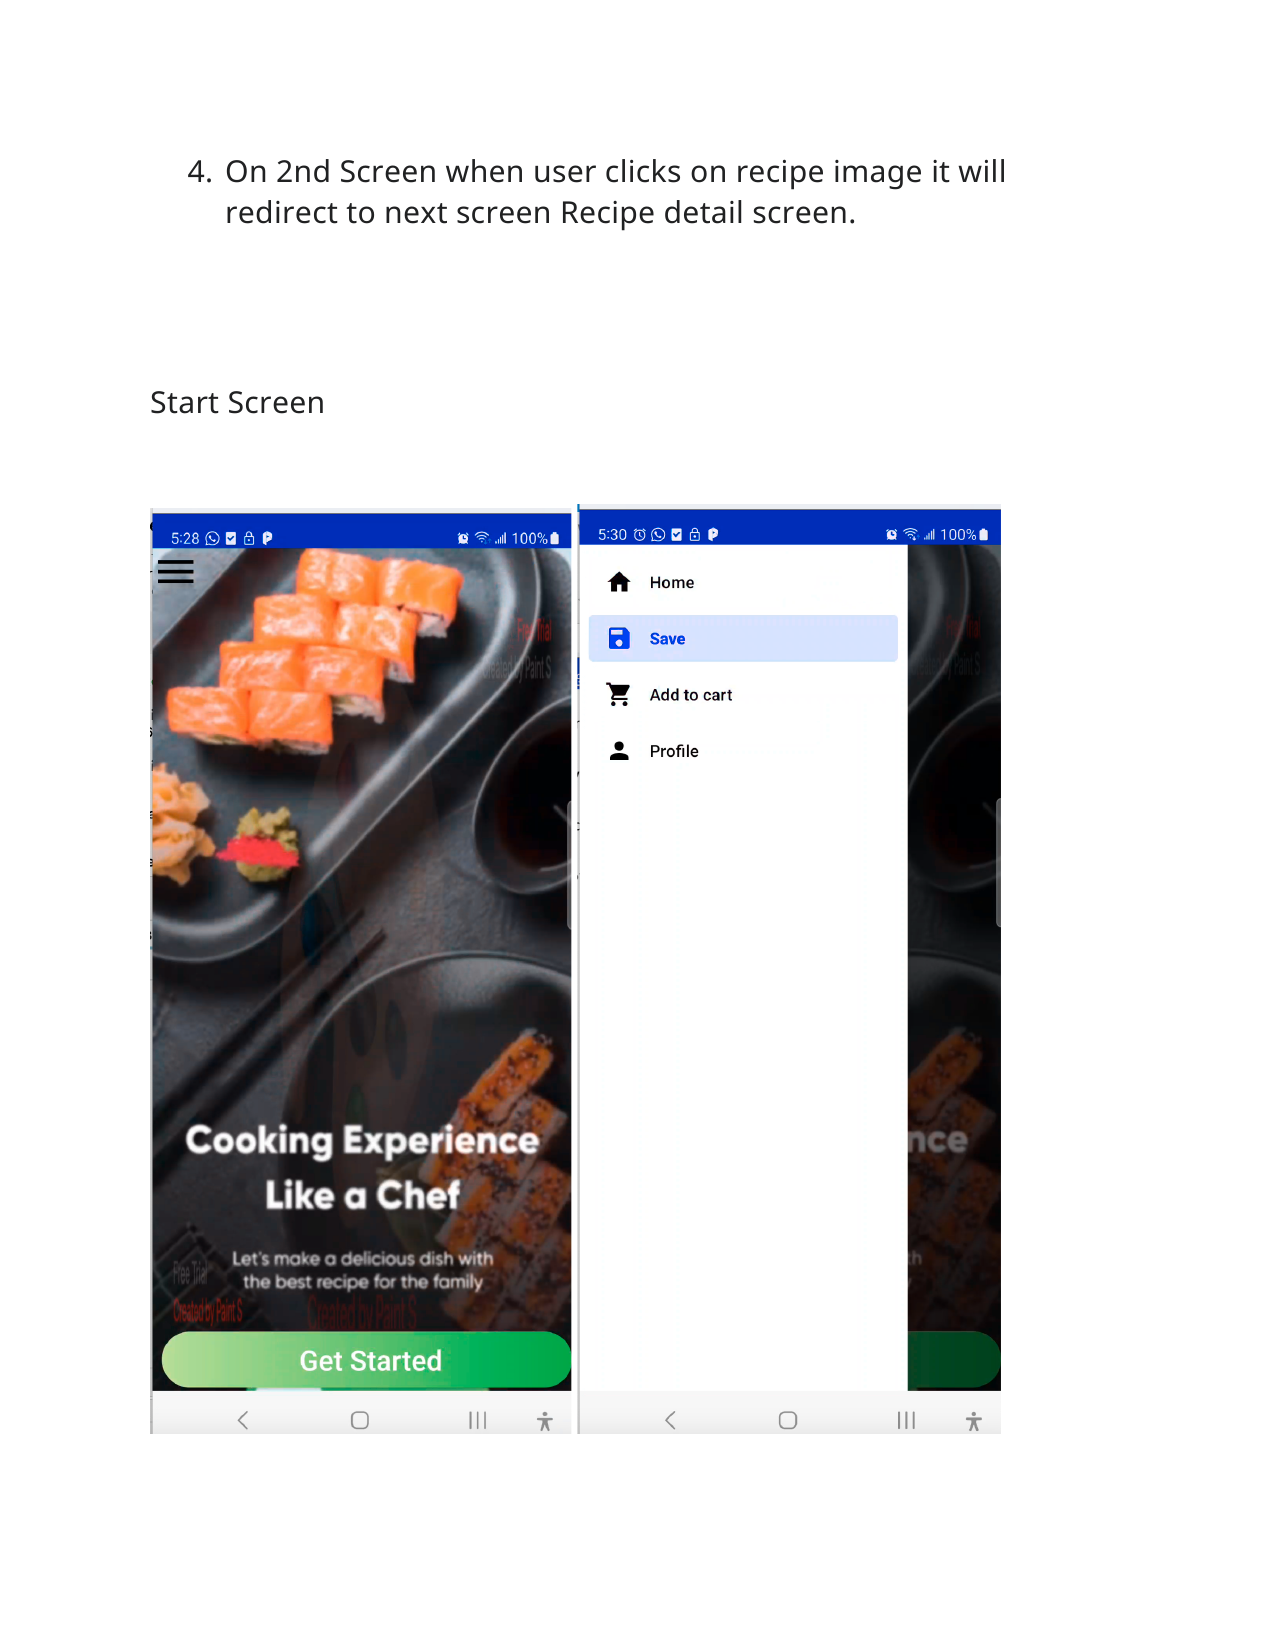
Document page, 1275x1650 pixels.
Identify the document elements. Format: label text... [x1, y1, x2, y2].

picture [577, 504, 1001, 1434]
text Start Screen [150, 381, 1125, 422]
picture [150, 508, 572, 1434]
list On 2nd Screen when user clicks on recipe image it will redirect to next screen Recipe detail screen. [187, 150, 1125, 232]
